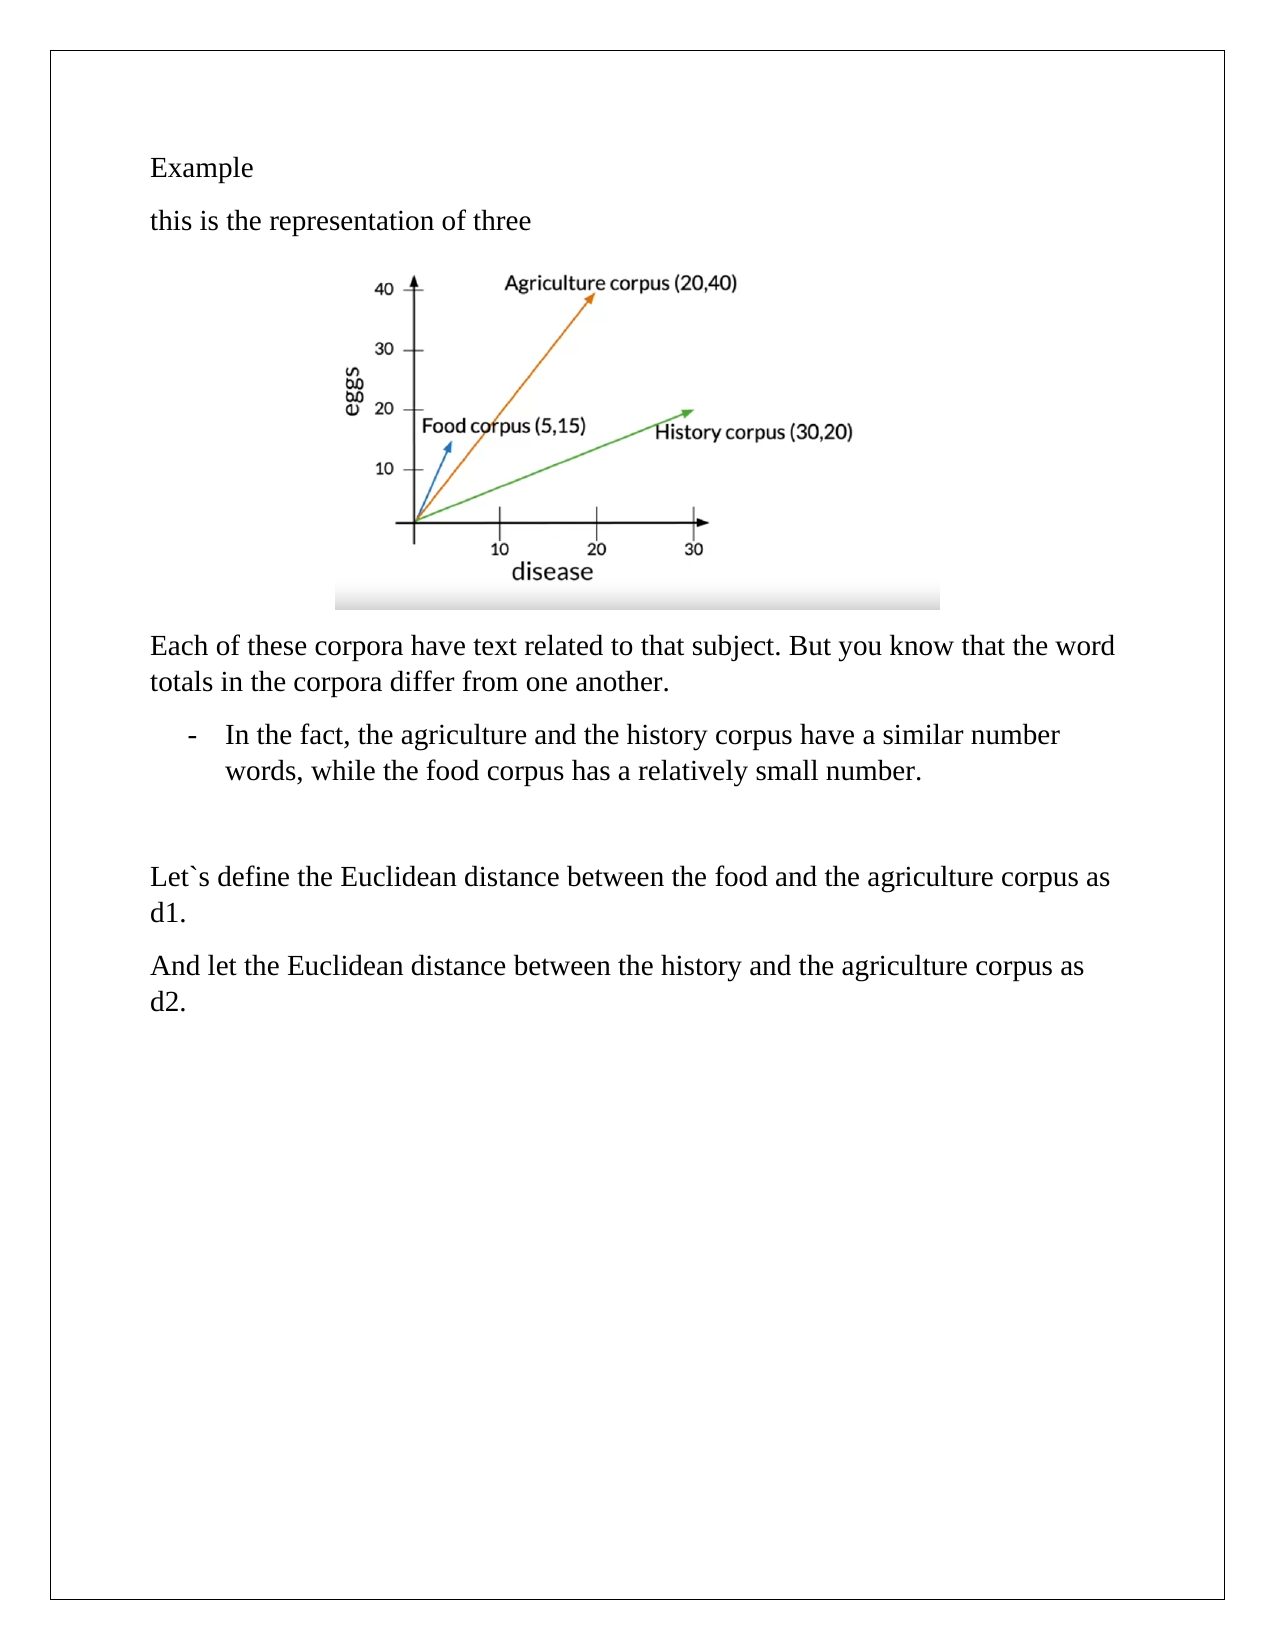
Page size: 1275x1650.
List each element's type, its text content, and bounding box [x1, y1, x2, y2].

text this is the representation of three [150, 203, 1125, 236]
text Each of these corpora have text related to that subject. But you know that the word totals in the corpora differ from one another. [150, 628, 1125, 698]
list In the fact, the agriculture and the history corpus have a similar number words, while the food corpus has a relatively small number. [187, 717, 1125, 787]
text And let the Euclidean distance between the history and the agriculture corpus as d2. [150, 948, 1125, 1017]
text Example [150, 150, 1125, 183]
picture [335, 255, 940, 610]
text Let`s define the Euclidean distance between the food and the agriculture corpus as d1. [150, 859, 1125, 928]
